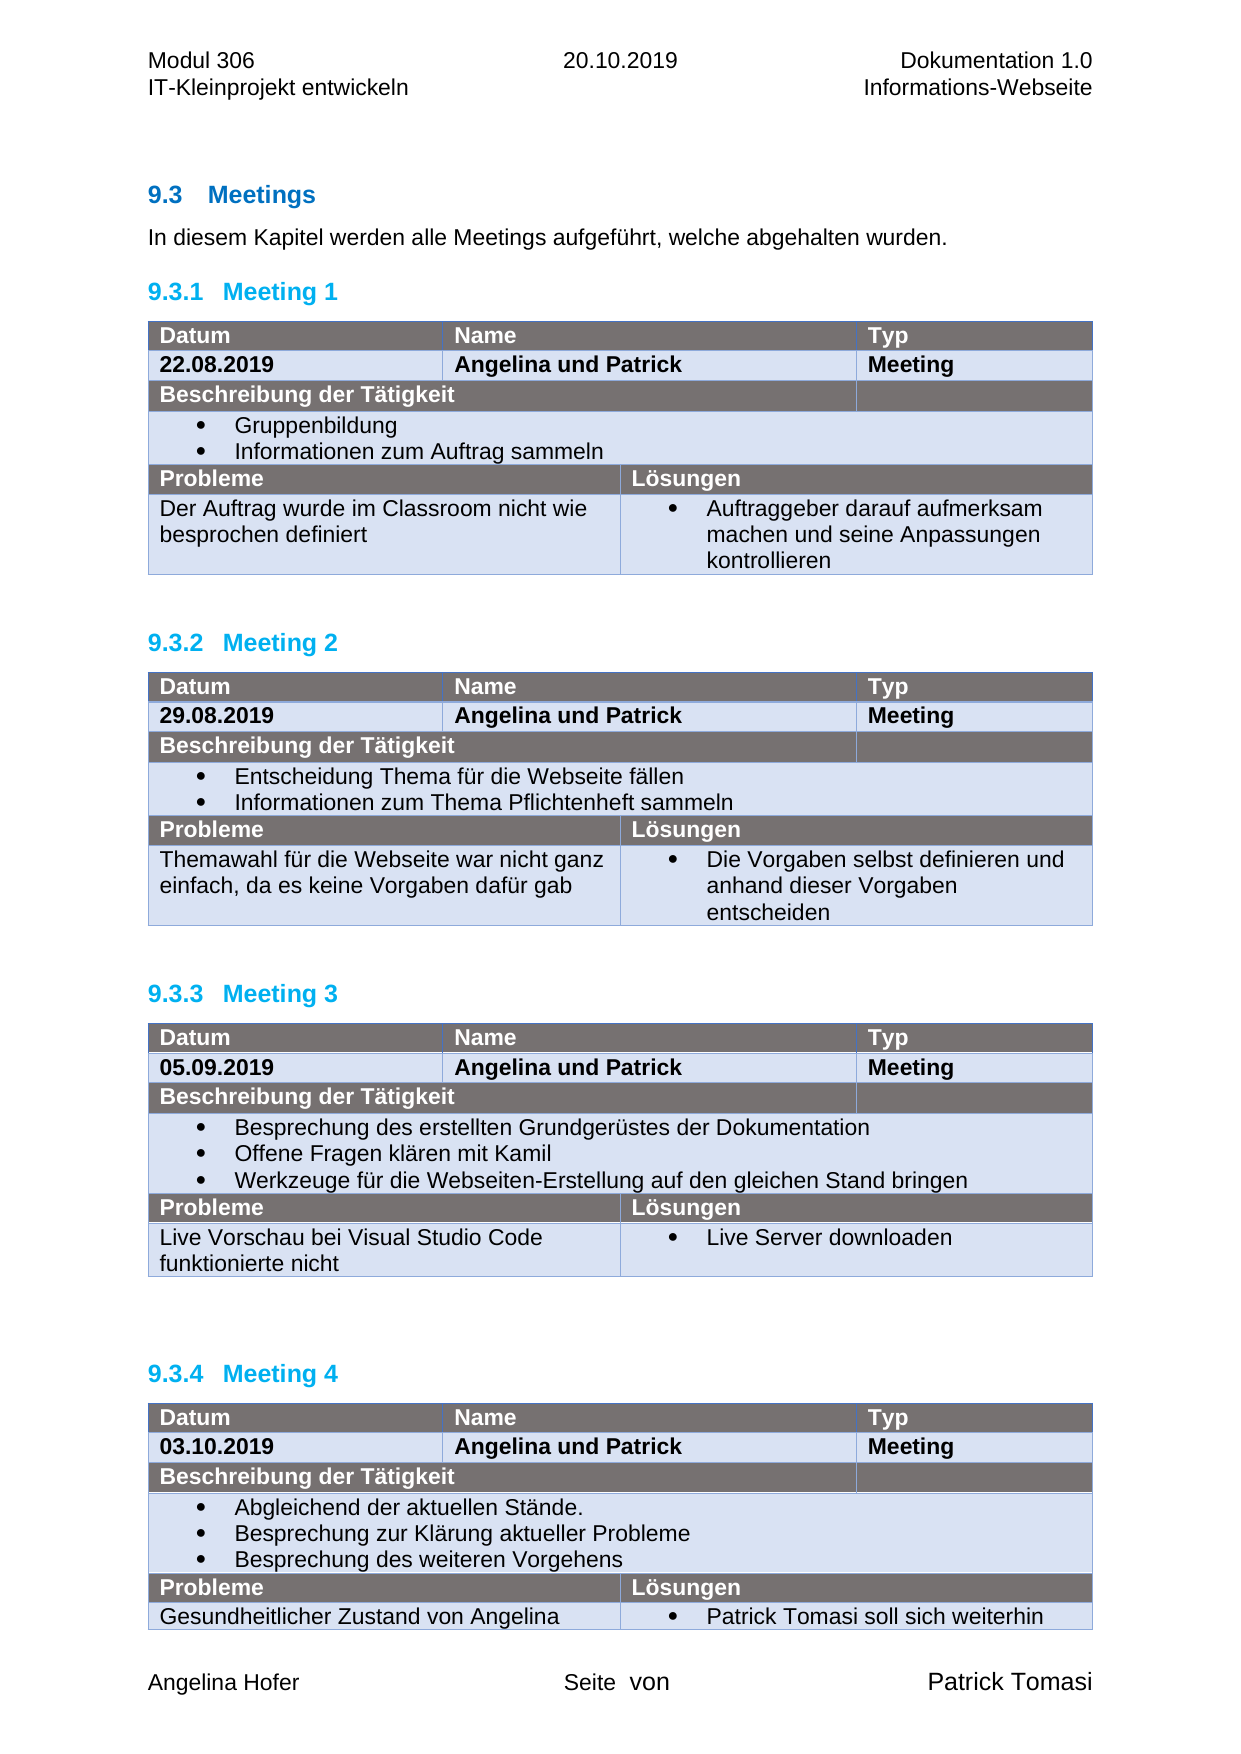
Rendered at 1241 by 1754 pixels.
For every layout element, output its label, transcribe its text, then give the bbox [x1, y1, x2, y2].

table_cell 29.08.2019 [149, 703, 442, 731]
table_cell Die Vorgaben selbst definieren und anhand dieser Vorgaben entscheiden [621, 846, 1092, 925]
table_cell Meeting [857, 1054, 1092, 1082]
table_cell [621, 1603, 1092, 1629]
table_header Datum [149, 1024, 442, 1052]
table_header Typ [857, 1404, 1092, 1432]
table_cell Angelina und Patrick [443, 351, 856, 380]
table_cell Beschreibung der Tätigkeit [149, 1083, 856, 1113]
table_cell [857, 1463, 1092, 1492]
table_cell Entscheidung Thema für die Webseite fällen Informationen zum Thema Pflichtenheft sammeln [149, 763, 1092, 815]
subtitle Meeting 1 [148, 277, 1093, 306]
table_cell Meeting [857, 703, 1092, 731]
table_cell Der Auftrag wurde im Classroom nicht wie besprochen definiert [149, 495, 620, 574]
table_header Name [443, 673, 856, 701]
table_cell 03.10.2019 [149, 1433, 442, 1462]
text In diesem Kapitel werden alle Meetings aufgeführt, welche abgehalten wurden. [148, 224, 1093, 250]
table_cell Meeting [857, 351, 1092, 380]
table_cell Live Server downloaden [621, 1224, 1092, 1276]
table_cell Angelina und Patrick [443, 1054, 856, 1082]
table_header Name [443, 1024, 856, 1052]
table_cell Lösungen [621, 465, 1092, 494]
table_cell Probleme [149, 816, 620, 845]
table_header Typ [857, 322, 1092, 350]
table_cell Live Vorschau bei Visual Studio Code funktionierte nicht [149, 1224, 620, 1276]
table_cell Besprechung des erstellten Grundgerüstes der Dokumentation Offene Fragen klären mit Kamil Werkzeuge für die Webseiten-Erstellung auf den gleichen Stand bringen [149, 1114, 1092, 1193]
table_cell 22.08.2019 [149, 351, 442, 380]
table_cell Beschreibung der Tätigkeit [149, 381, 856, 411]
table_cell Beschreibung der Tätigkeit [149, 732, 856, 762]
table_cell Abgleichend der aktuellen Stände. Besprechung zur Klärung aktueller Probleme Besprechung des weiteren Vorgehens [149, 1494, 1092, 1572]
table_header Typ [857, 1024, 1092, 1052]
subtitle Meeting 3 [148, 979, 1093, 1008]
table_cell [149, 1603, 620, 1629]
table_cell Auftraggeber darauf aufmerksam machen und seine Anpassungen kontrollieren [621, 495, 1092, 574]
table_cell Lösungen [621, 1574, 1092, 1602]
table_cell Gruppenbildung Informationen zum Auftrag sammeln [149, 412, 1092, 464]
table_cell Probleme [149, 1194, 620, 1222]
table_cell Probleme [149, 465, 620, 494]
subtitle Meeting 4 [148, 1359, 1093, 1388]
table_cell [857, 381, 1092, 411]
table_header Datum [149, 1404, 442, 1432]
table_header Name [443, 322, 856, 350]
table_cell [857, 732, 1092, 762]
table_header Name [443, 1404, 856, 1432]
table_cell Lösungen [621, 816, 1092, 845]
table_cell Probleme [149, 1574, 620, 1602]
table_header Datum [149, 322, 442, 350]
subtitle Meetings [148, 180, 1093, 209]
table_cell 05.09.2019 [149, 1054, 442, 1082]
table_cell Angelina und Patrick [443, 703, 856, 731]
table_cell Lösungen [621, 1194, 1092, 1222]
table_cell [857, 1083, 1092, 1113]
table_header Typ [857, 673, 1092, 701]
subtitle Meeting 2 [148, 628, 1093, 657]
table_cell Angelina und Patrick [443, 1433, 856, 1462]
table_cell Meeting [857, 1433, 1092, 1462]
table_cell Themawahl für die Webseite war nicht ganz einfach, da es keine Vorgaben dafür gab [149, 846, 620, 925]
table_cell Beschreibung der Tätigkeit [149, 1463, 856, 1492]
table_header Datum [149, 673, 442, 701]
